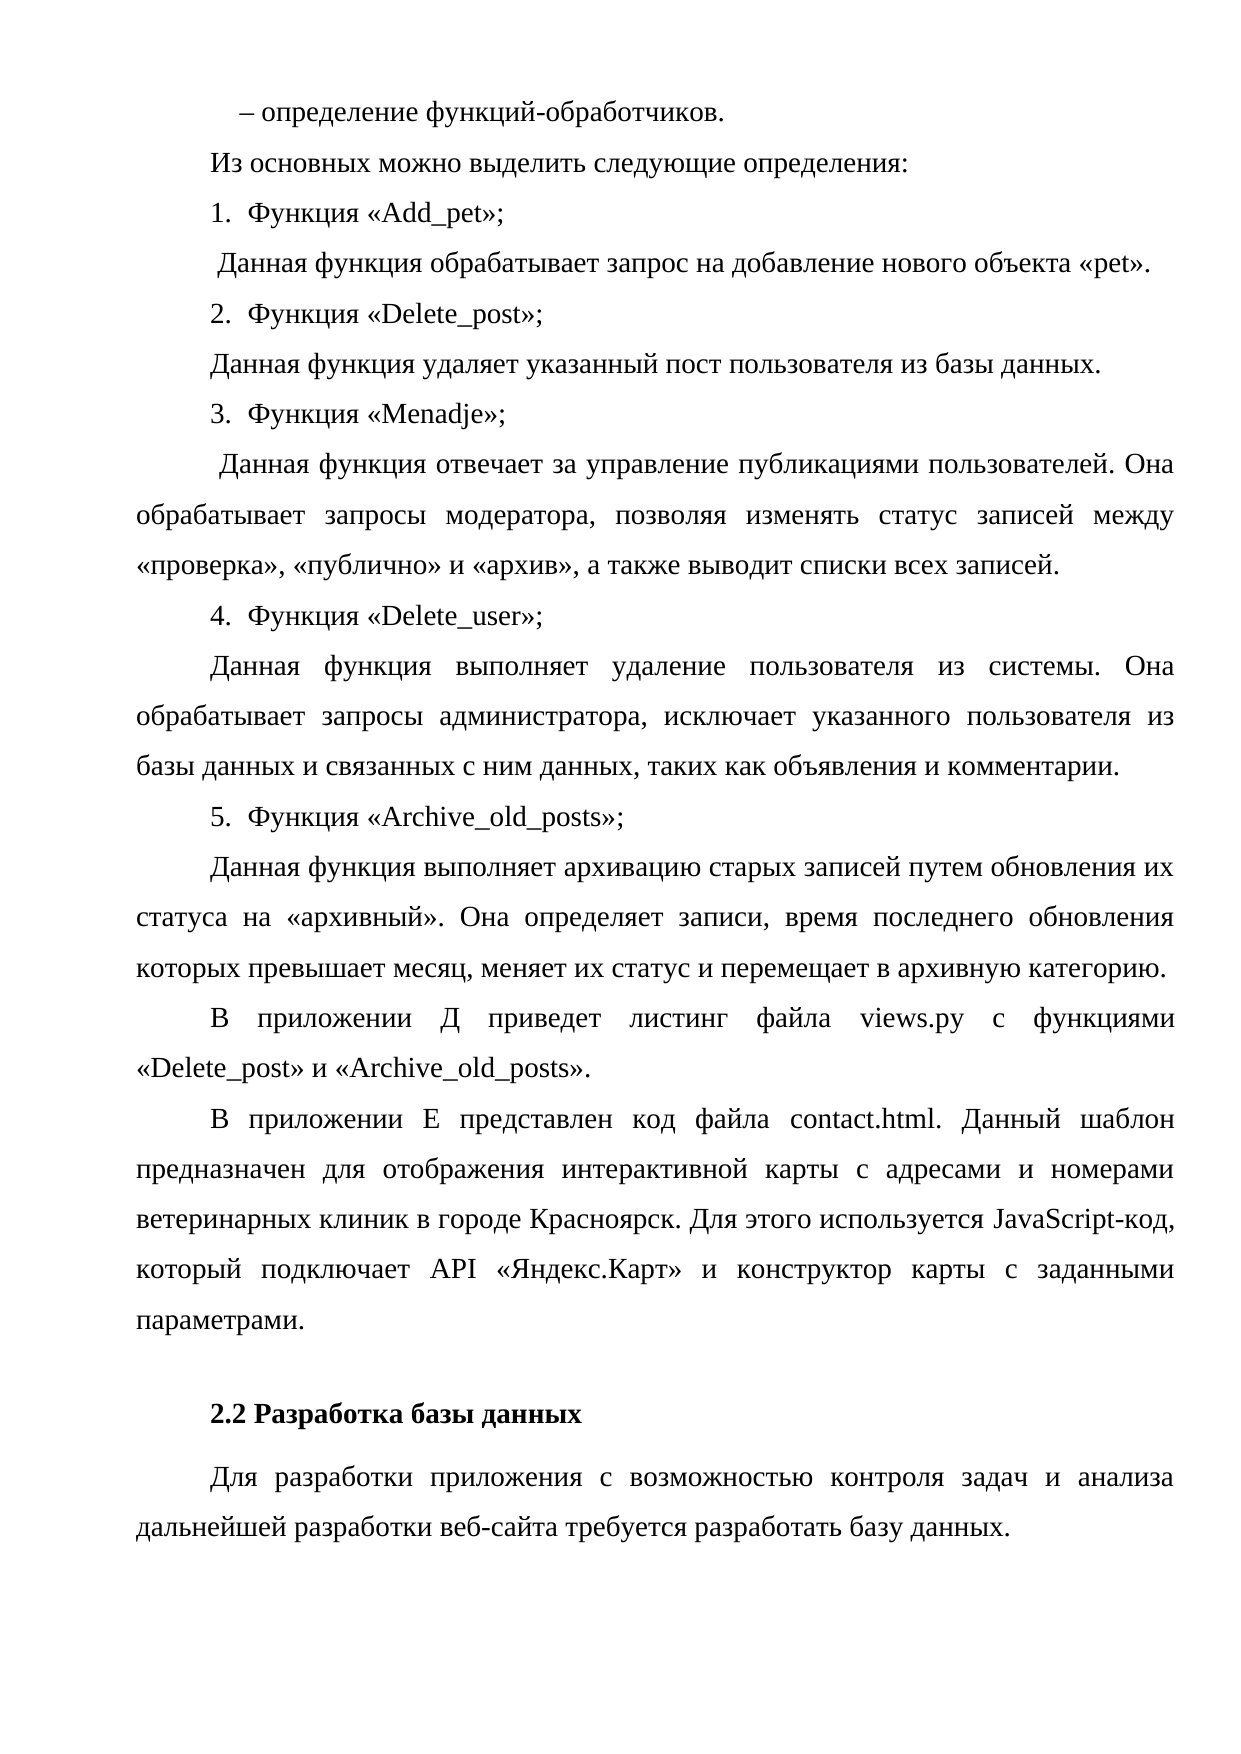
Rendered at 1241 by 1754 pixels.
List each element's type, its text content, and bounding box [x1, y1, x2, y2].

text Для разработки приложения с возможностью контроля задач и анализа дальнейшей разработки веб-сайта требуется разработать базу данных. [136, 1459, 1175, 1543]
text В приложении Е представлен код файла contact.html. Данный шаблон предназначен для отображения интерактивной карты с адресами и номерами ветеринарных клиник в городе Красноярск. Для этого используется JavaScript-код, который подключает API «Яндекс.Карт» и конструктор карты с заданными параметрами. [136, 1101, 1175, 1336]
list Функция «Delete_user»; [210, 598, 1175, 631]
text Данная функция удаляет указанный пост пользователя из базы данных. [136, 346, 1175, 379]
list Функция «Аrchive_old_posts»; [210, 799, 1175, 832]
text Данная функция обрабатывает запрос на добавление нового объекта «pet». [136, 245, 1175, 279]
text определение функций-обработчиков. [165, 94, 1175, 128]
text Данная функция выполняет архивацию старых записей путем обновления их статуса на «архивный». Она определяет записи, время последнего обновления которых превышает месяц, меняет их статус и перемещает в архивную категорию. [136, 849, 1175, 983]
text Данная функция отвечает за управление публикациями пользователей. Она обрабатывает запросы модератора, позволяя изменять статус записей между «проверка», «публично» и «архив», а также выводит списки всех записей. [136, 447, 1175, 581]
subtitle Разработка базы данных [136, 1396, 1175, 1429]
text Из основных можно выделить следующие определения: [136, 145, 1175, 178]
text Данная функция выполняет удаление пользователя из системы. Она обрабатывает запросы администратора, исключает указанного пользователя из базы данных и связанных с ним данных, таких как объявления и комментарии. [136, 648, 1175, 782]
list Функция «Add_pet»; [210, 195, 1175, 229]
list Функция «Delete_post»; [210, 296, 1175, 329]
list Функция «Menadje»; [210, 396, 1175, 430]
text В приложении Д приведет листинг файла views.py с функциями «Delete_post» и «Аrchive_old_posts». [136, 1000, 1175, 1084]
